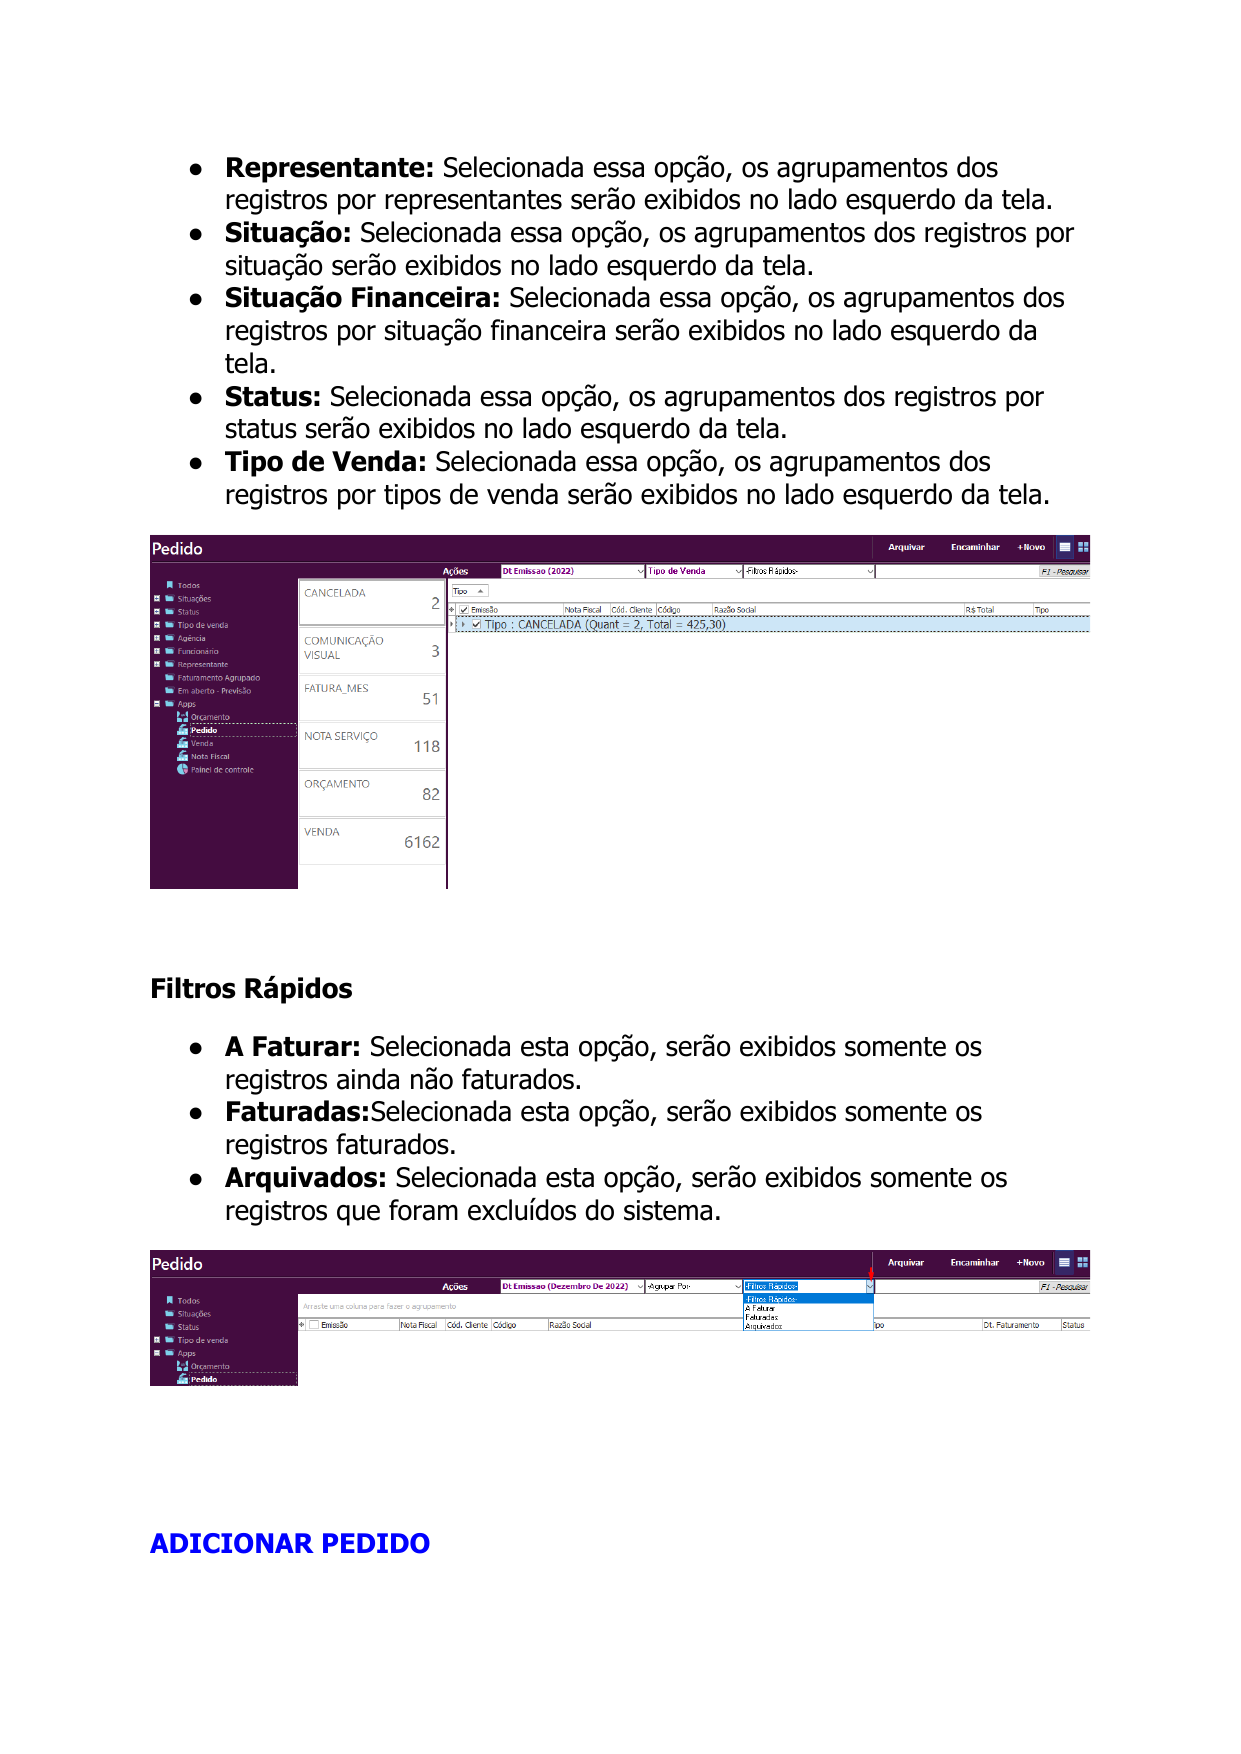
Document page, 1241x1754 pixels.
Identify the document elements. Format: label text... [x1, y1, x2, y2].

list Arquivados: Selecionada esta opção, serão exibidos somente os registros que foram excluídos do sistema. [187, 1160, 1090, 1226]
text Filtros Rápidos [150, 972, 1090, 1004]
text ADICIONAR PEDIDO [150, 1526, 1090, 1559]
list Situação Financeira: Selecionada essa opção, os agrupamentos dos registros por situação financeira serão exibidos no lado esquerdo da tela. [187, 281, 1090, 379]
list Faturadas:Selecionada esta opção, serão exibidos somente os registros faturados. [187, 1095, 1090, 1160]
list A Faturar: Selecionada esta opção, serão exibidos somente os registros ainda não faturados. [187, 1029, 1090, 1095]
list Tipo de Venda: Selecionada essa opção, os agrupamentos dos registros por tipos de venda serão exibidos no lado esquerdo da tela. [187, 444, 1090, 510]
list Representante: Selecionada essa opção, os agrupamentos dos registros por representantes serão exibidos no lado esquerdo da tela. [187, 150, 1090, 215]
list Status: Selecionada essa opção, os agrupamentos dos registros por status serão exibidos no lado esquerdo da tela. [187, 379, 1090, 444]
picture [150, 1250, 1091, 1386]
list Situação: Selecionada essa opção, os agrupamentos dos registros por situação serão exibidos no lado esquerdo da tela. [187, 215, 1090, 281]
picture [150, 534, 1091, 889]
